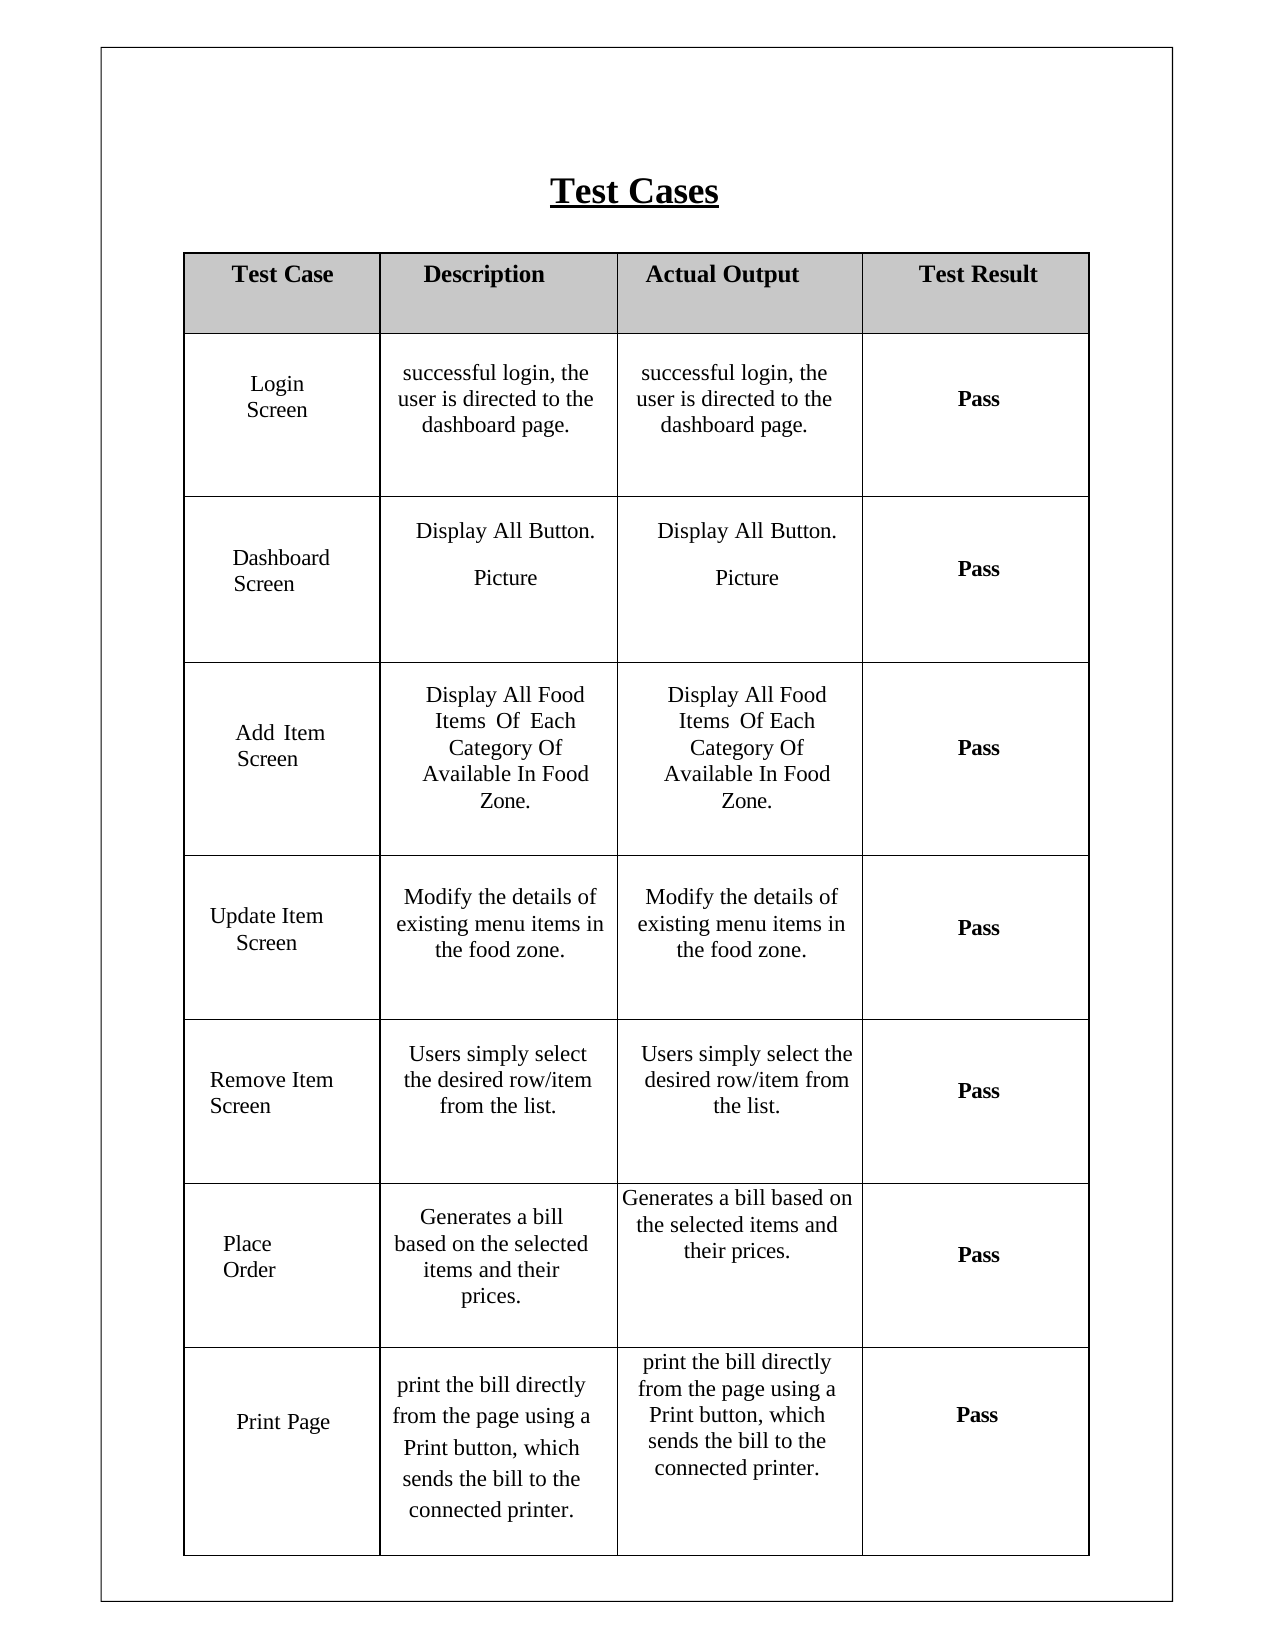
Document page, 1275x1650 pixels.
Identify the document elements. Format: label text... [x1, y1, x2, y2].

table_cell Modify the details of existing menu items in the food zone. [381, 856, 617, 1019]
table_header Test Case [185, 254, 379, 333]
table_header Actual Output [618, 254, 862, 333]
table_header Description [381, 254, 617, 333]
table_cell Pass [863, 856, 1088, 1019]
table_cell Display All Button. Picture [618, 497, 862, 662]
table_cell Pass [863, 1184, 1088, 1347]
table_cell Add Item Screen [185, 663, 379, 855]
table_cell Users simply select the desired row/item from the list. [618, 1020, 862, 1183]
table_cell successful login, the user is directed to the dashboard page. [381, 334, 617, 496]
table_cell Update Item Screen [185, 856, 379, 1019]
table_cell Login Screen [185, 334, 379, 496]
table_cell Modify the details of existing menu items in the food zone. [618, 856, 862, 1019]
table_cell Users simply select the desired row/item from the list. [381, 1020, 617, 1183]
table_cell Dashboard Screen [185, 497, 379, 662]
table_header Test Result [863, 254, 1088, 333]
table_cell print the bill directly from the page using a Print button, which sends the bill to the connected printer. [618, 1348, 862, 1555]
table_cell Place Order [185, 1184, 379, 1347]
table_cell Display All Button. Picture [381, 497, 617, 662]
table_cell Display All Food Items Of Each Category Of Available In Food Zone. [381, 663, 617, 855]
table_cell Pass [863, 334, 1088, 496]
table_cell Generates a bill based on the selected items and their prices. [618, 1184, 862, 1347]
table_cell Display All Food Items Of Each Category Of Available In Food Zone. [618, 663, 862, 855]
table_cell Pass [863, 497, 1088, 662]
subtitle Test Cases [160, 168, 1108, 211]
table_cell Pass [863, 1348, 1088, 1555]
table_cell print the bill directly from the page using a Print button, which sends the bill to the connected printer. [381, 1348, 617, 1555]
table_cell Print Page [185, 1348, 379, 1555]
table_cell successful login, the user is directed to the dashboard page. [618, 334, 862, 496]
table_cell Pass [863, 663, 1088, 855]
table_cell Remove Item Screen [185, 1020, 379, 1183]
table_cell Generates a bill based on the selected items and their prices. [381, 1184, 617, 1347]
table_cell Pass [863, 1020, 1088, 1183]
